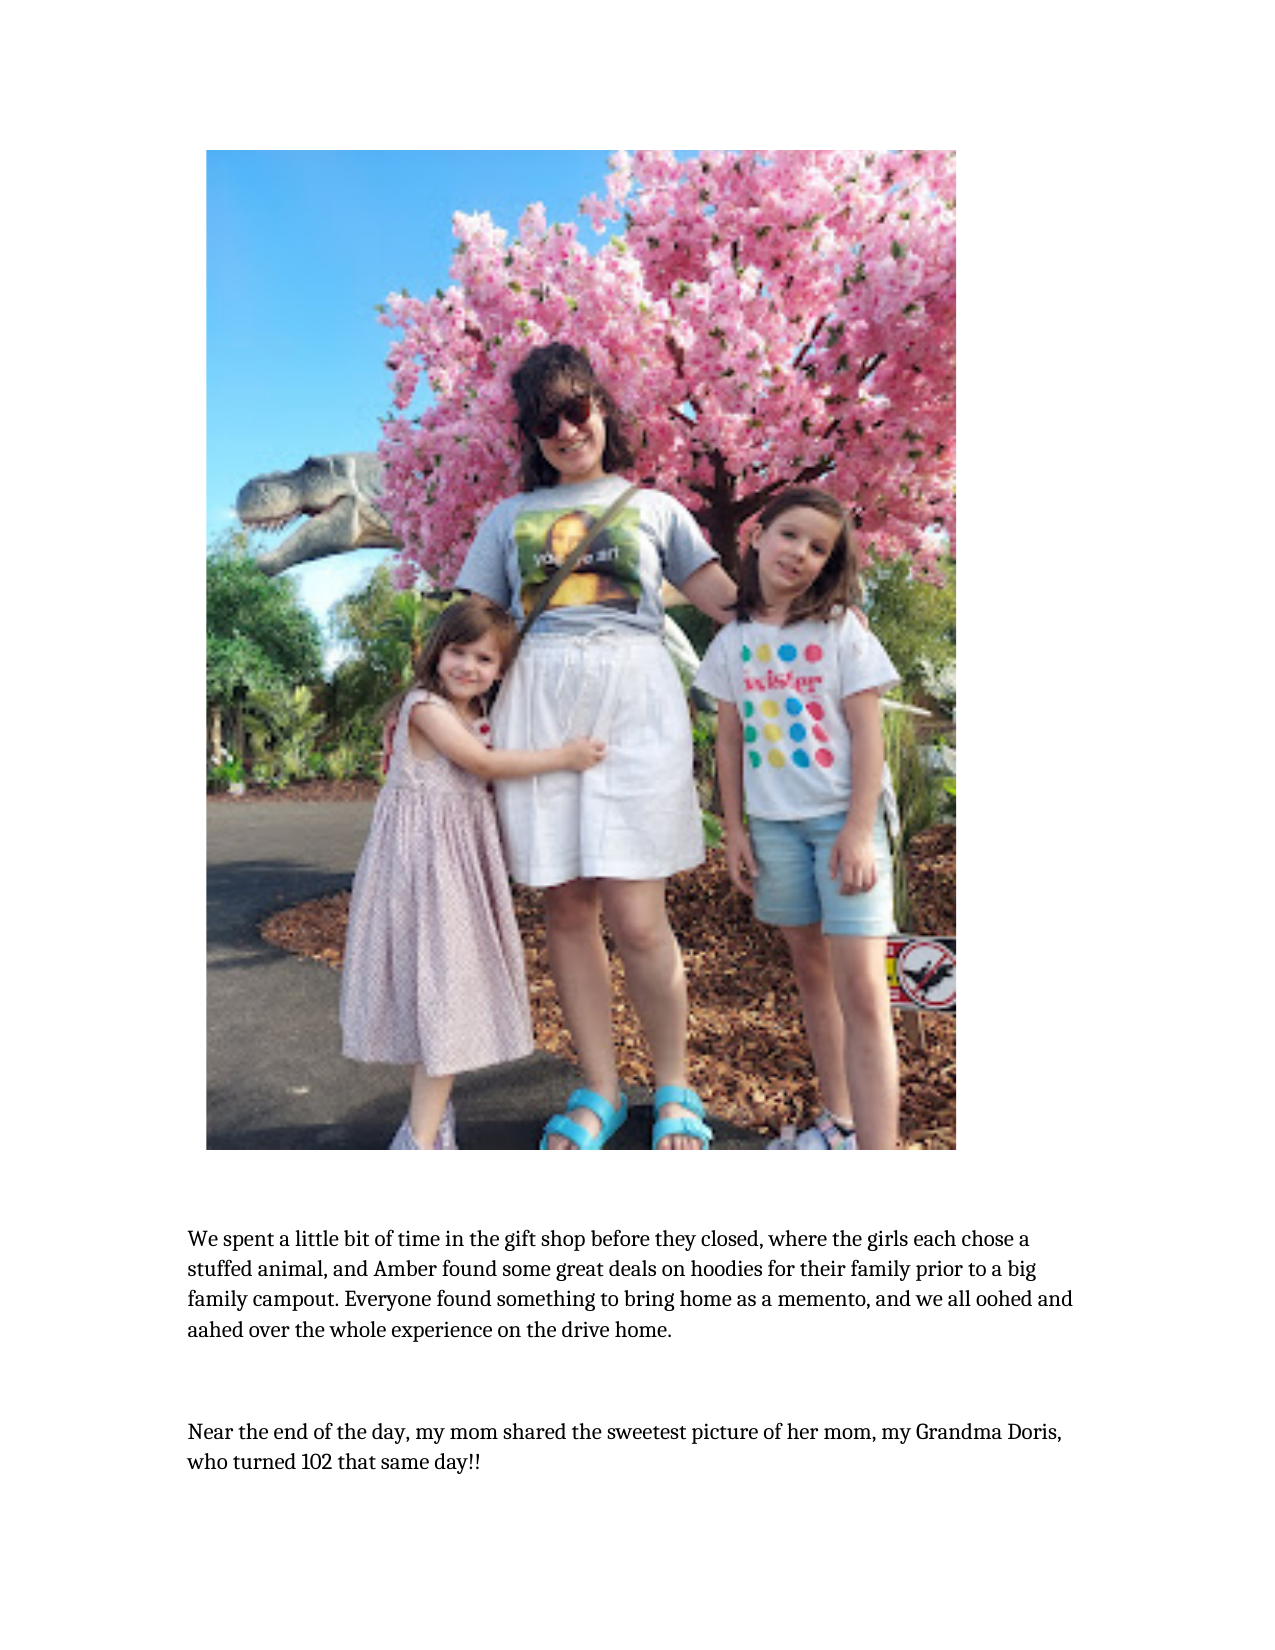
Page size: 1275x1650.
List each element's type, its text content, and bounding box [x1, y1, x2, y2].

text We spent a little bit of time in the gift shop before they closed, where the girls each chose a stuffed animal, and Amber found some great deals on hoodies for their family prior to a big family campout. Everyone found something to bring home as a memento, and we all oohed and aahed over the whole experience on the drive home. [187, 1226, 1087, 1343]
picture [206, 150, 957, 1150]
text Near the end of the day, my mom shared the sweetest picture of her mom, my Grandma Doris, who turned 102 that same day!! [187, 1418, 1087, 1475]
